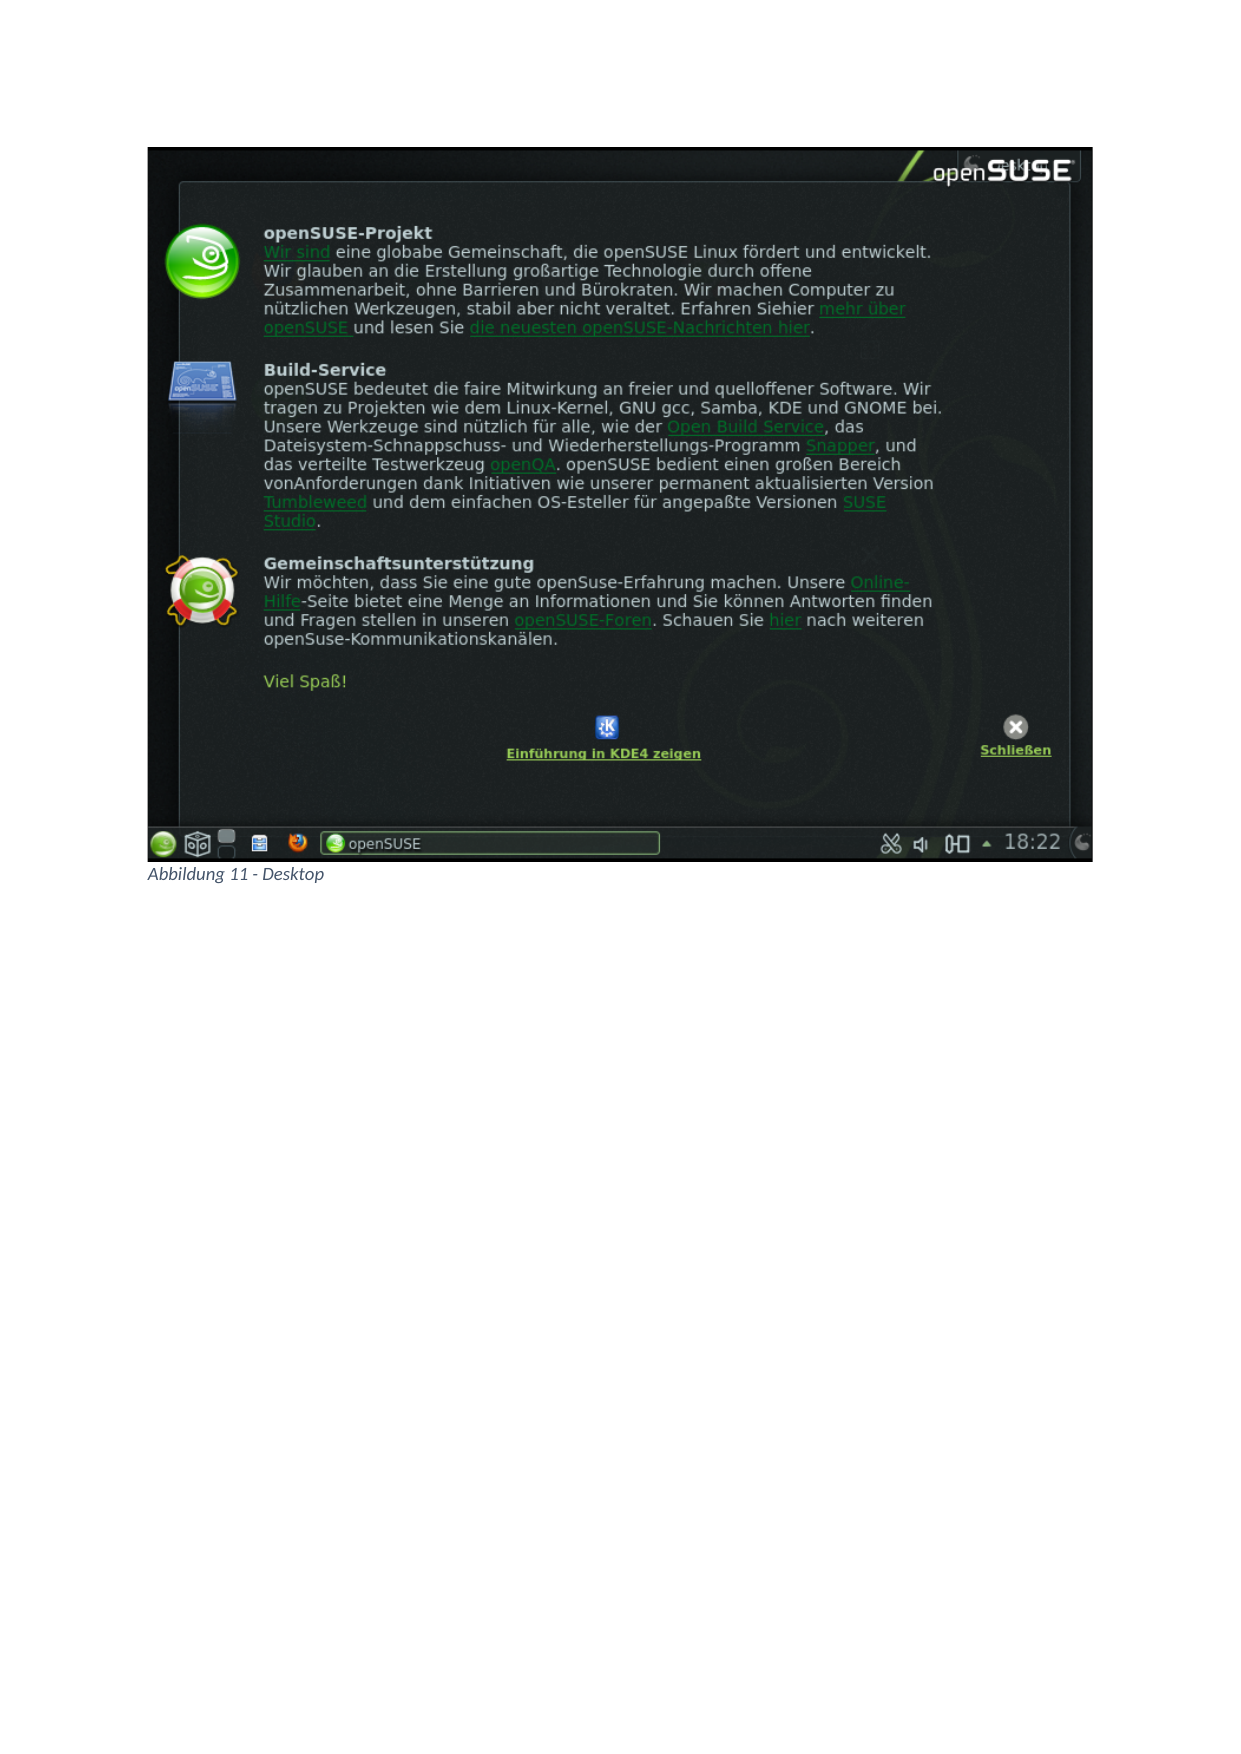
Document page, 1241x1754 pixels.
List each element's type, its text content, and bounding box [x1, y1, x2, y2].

picture [147, 147, 1093, 862]
